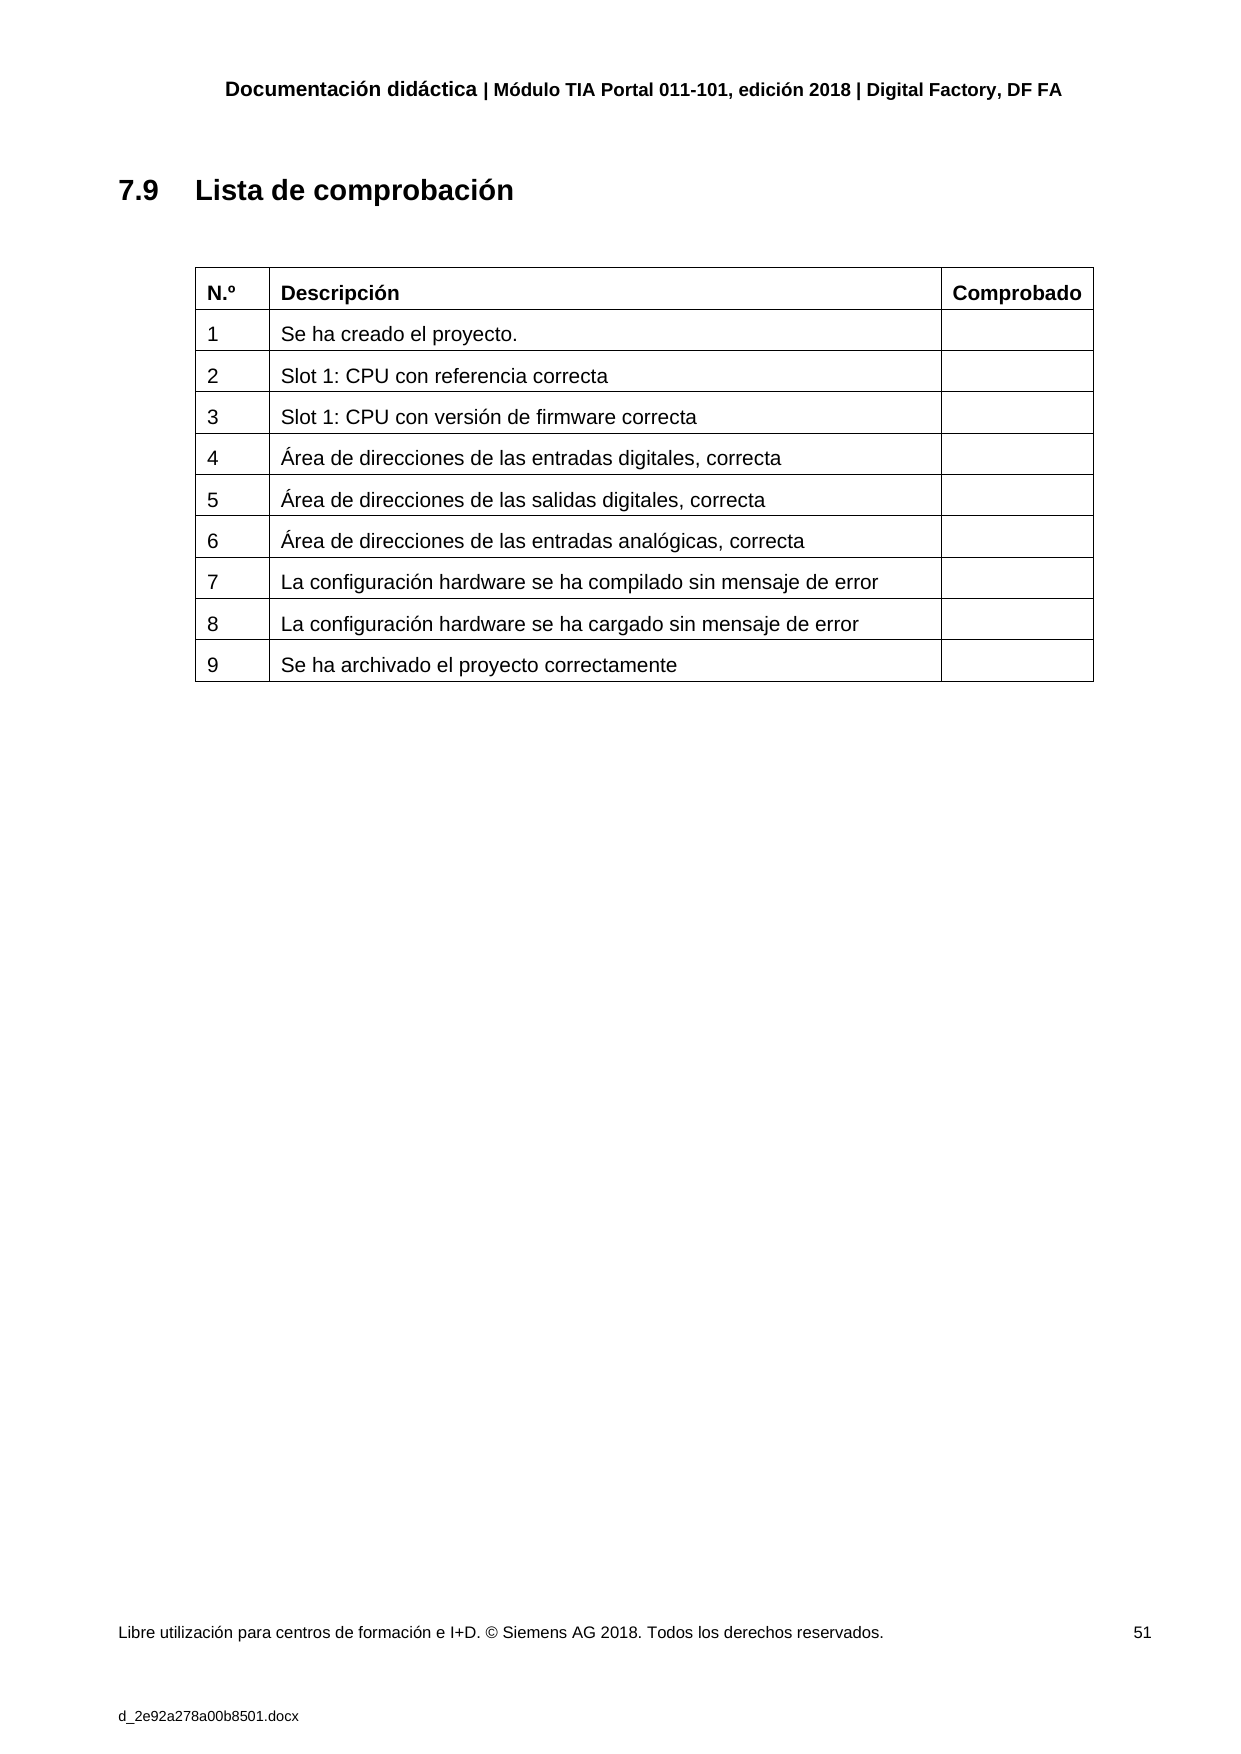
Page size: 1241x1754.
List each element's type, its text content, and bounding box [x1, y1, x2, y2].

table_cell 9 [196, 640, 269, 681]
table_cell [942, 640, 1093, 681]
table_cell 1 [196, 310, 269, 350]
table_cell [942, 392, 1093, 433]
table_cell [942, 351, 1093, 391]
table_cell [942, 310, 1093, 350]
table_cell Se ha creado el proyecto. [270, 310, 941, 350]
table_header Comprobado [942, 268, 1093, 308]
table_cell La configuración hardware se ha cargado sin mensaje de error [270, 599, 941, 639]
table_cell 8 [196, 599, 269, 639]
table_cell [942, 516, 1093, 557]
table_cell [942, 558, 1093, 598]
subtitle Lista de comprobación [118, 173, 1092, 206]
table_cell 3 [196, 392, 269, 433]
table_cell Área de direcciones de las entradas digitales, correcta [270, 434, 941, 474]
table_cell [942, 599, 1093, 639]
table_cell La configuración hardware se ha compilado sin mensaje de error [270, 558, 941, 598]
table_cell [942, 434, 1093, 474]
table_cell [942, 475, 1093, 515]
table_cell Área de direcciones de las entradas analógicas, correcta [270, 516, 941, 557]
table_cell Slot 1: CPU con referencia correcta [270, 351, 941, 391]
table_cell Área de direcciones de las salidas digitales, correcta [270, 475, 941, 515]
table_cell Se ha archivado el proyecto correctamente [270, 640, 941, 681]
table_cell Slot 1: CPU con versión de firmware correcta [270, 392, 941, 433]
table_cell 2 [196, 351, 269, 391]
table_cell 5 [196, 475, 269, 515]
table_cell 6 [196, 516, 269, 557]
table_header Descripción [270, 268, 941, 308]
table_cell 4 [196, 434, 269, 474]
table_header N.º [196, 268, 269, 308]
table_cell 7 [196, 558, 269, 598]
